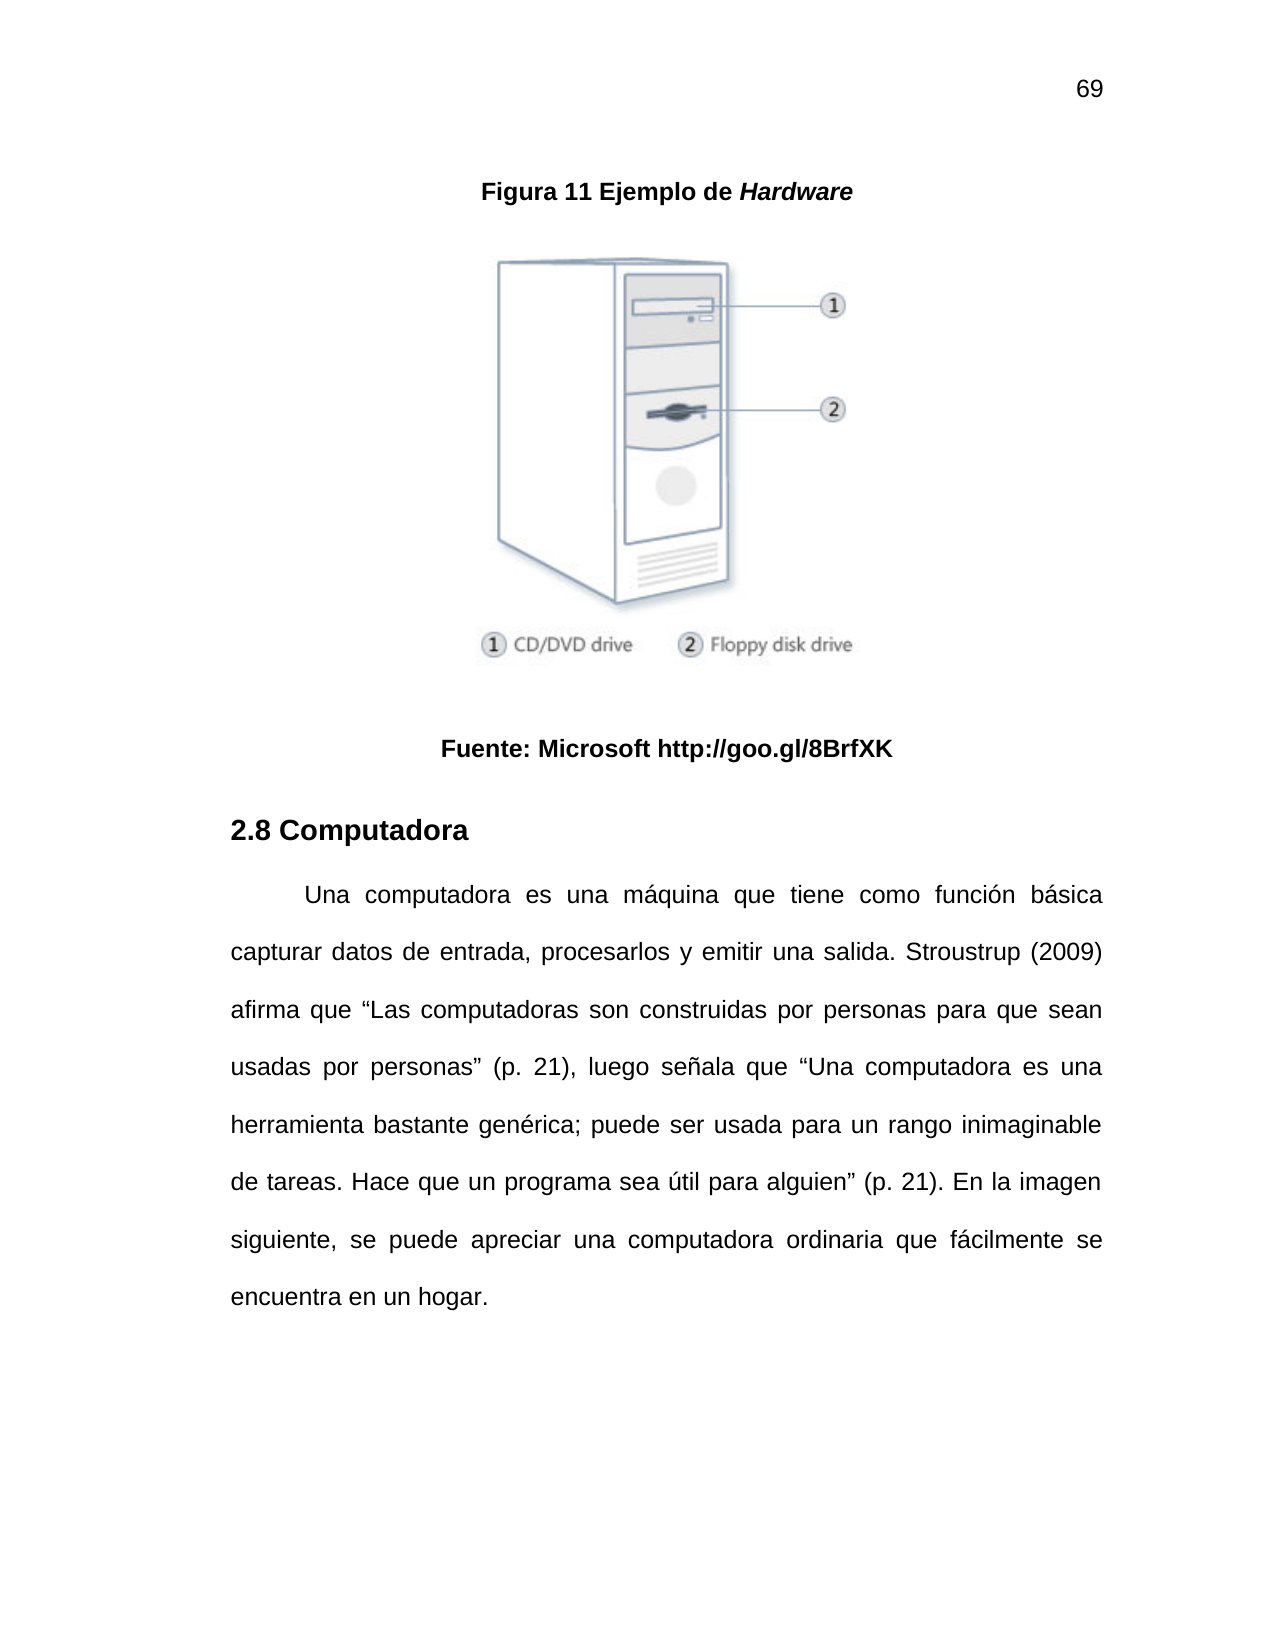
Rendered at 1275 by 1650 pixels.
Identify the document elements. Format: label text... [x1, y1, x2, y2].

text Figura 11 Ejemplo de Hardware [230, 177, 1104, 206]
subtitle Fuente: Microsoft http://goo.gl/8BrfXK [230, 734, 1104, 763]
picture [464, 206, 870, 685]
subtitle 2.8 Computadora [230, 813, 1104, 846]
text Una computadora es una máquina que tiene como función básica capturar datos de entrada, procesarlos y emitir una salida. Stroustrup (2009) afirma que “Las computadoras son construidas por personas para que sean usadas por personas” (p. 21), luego señala que “Una computadora es una herramienta bastante genérica; puede ser usada para un rango inimaginable de tareas. Hace que un programa sea útil para alguien” (p. 21). En la imagen siguiente, se puede apreciar una computadora ordinaria que fácilmente se encuentra en un hogar. [230, 880, 1104, 1311]
